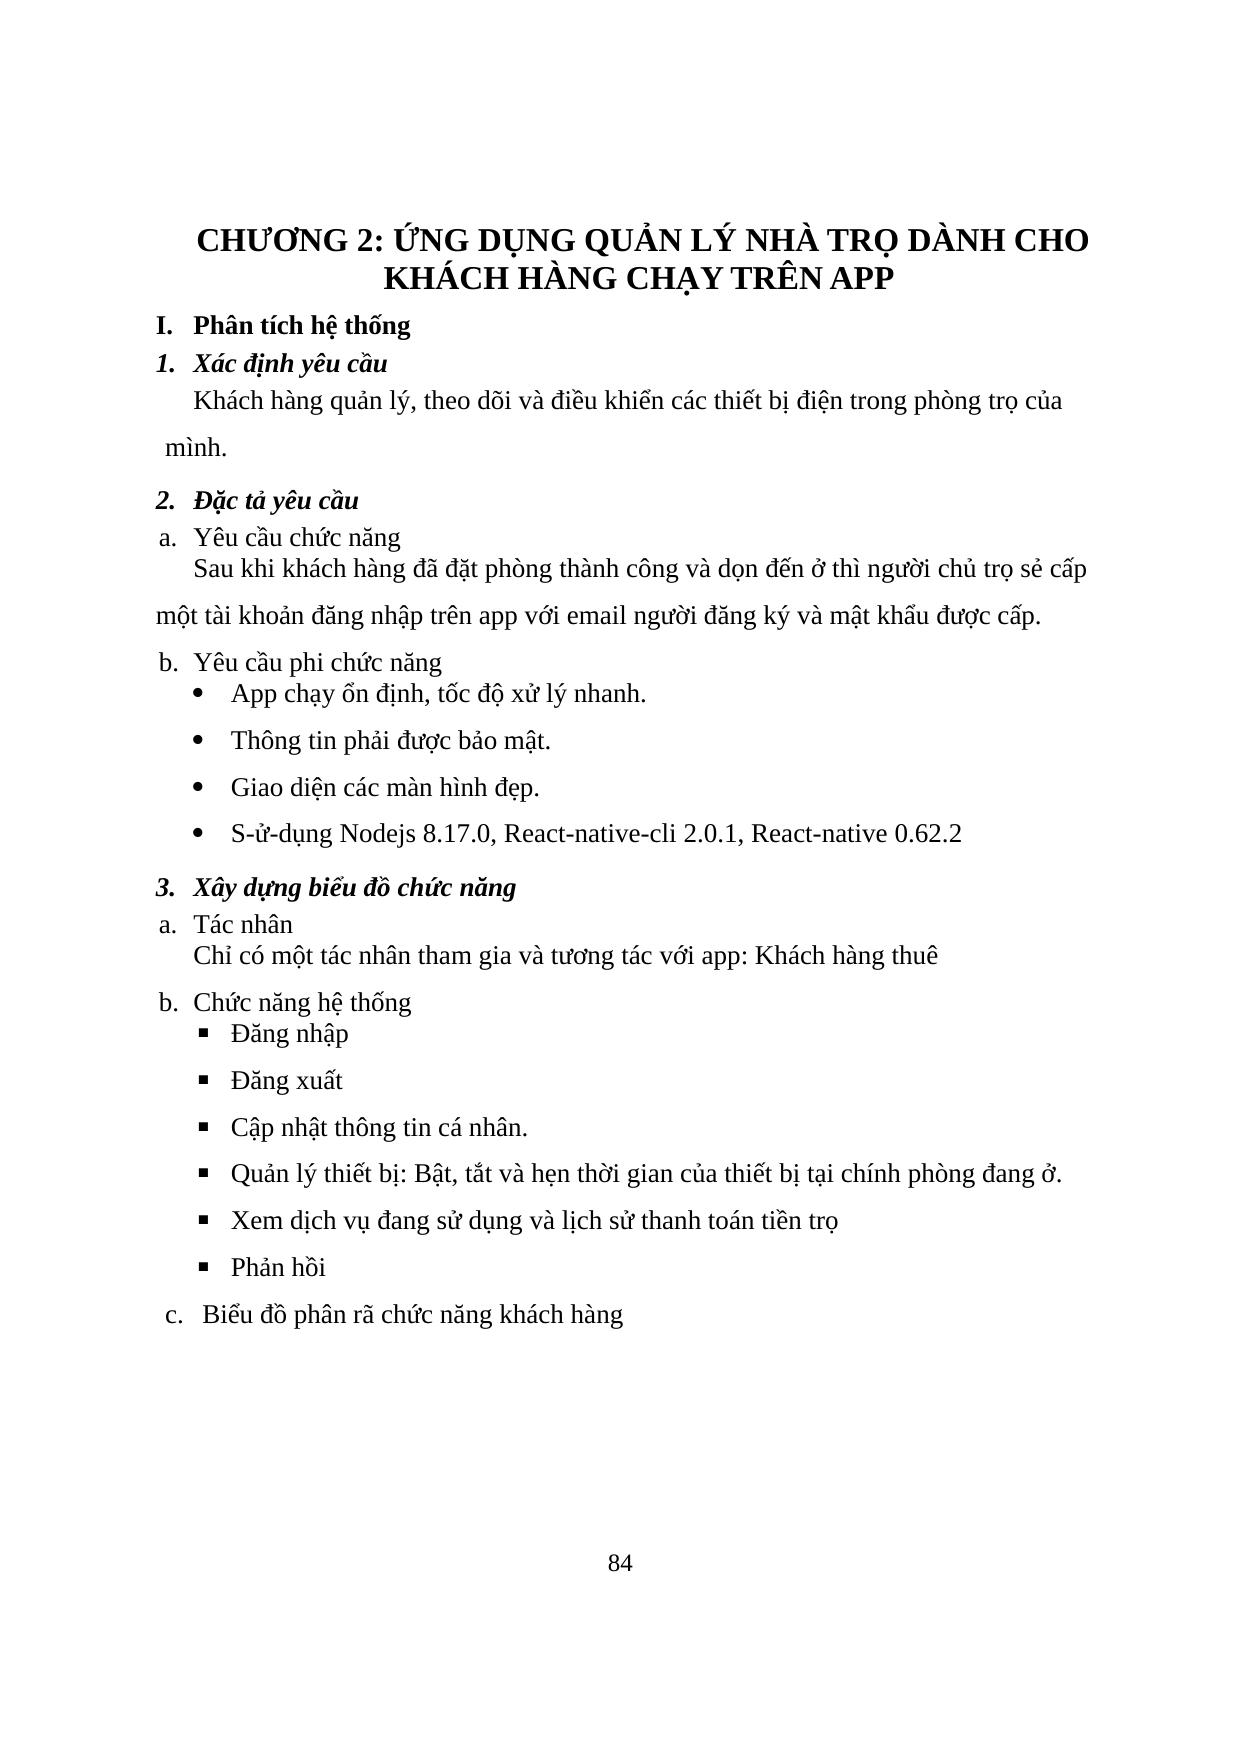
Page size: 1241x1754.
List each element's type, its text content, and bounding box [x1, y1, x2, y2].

text b. Chức năng hệ thống [118, 986, 1122, 1017]
text Sau khi khách hàng đã đặt phòng thành công và dọn đến ở thì người chủ trọ sẻ cấp một tài khoản đăng nhập trên app với email người đăng ký và mật khẩu được cấp. [118, 552, 1122, 630]
list App chạy ổn định, tốc độ xử lý nhanh. [193, 677, 1122, 708]
list Giao diện các màn hình đẹp. [193, 771, 1122, 802]
list Xem dịch vụ đang sử dụng và lịch sử thanh toán tiền trọ [193, 1204, 1122, 1236]
text c. Biểu đồ phân rã chức năng khách hàng [118, 1298, 1122, 1329]
subtitle CHƯƠNG 2: ỨNG DỤNG QUẢN LÝ NHÀ TRỌ DÀNH CHO KHÁCH HÀNG CHẠY TRÊN APP [156, 220, 1122, 297]
subtitle I. Phân tích hệ thống [156, 309, 1122, 341]
list S-ử-dụng Nodejs 8.17.0, React-native-cli 2.0.1, React-native 0.62.2 [193, 817, 1122, 849]
list Đăng xuất [193, 1064, 1122, 1095]
text Khách hàng quản lý, theo dõi và điều khiển các thiết bị điện trong phòng trọ của mình. [118, 384, 1122, 462]
text b. Yêu cầu phi chức năng [118, 646, 1122, 677]
subtitle 3. Xây dựng biểu đồ chức năng [156, 871, 1122, 902]
list Phản hồi [193, 1251, 1122, 1283]
list Thông tin phải được bảo mật. [193, 724, 1122, 755]
list Đăng nhập [193, 1017, 1122, 1048]
text Chỉ có một tác nhân tham gia và tương tác với app: Khách hàng thuê [118, 939, 1122, 970]
subtitle 2. Đặc tả yêu cầu [156, 484, 1122, 515]
text a. Yêu cầu chức năng [118, 521, 1122, 552]
list Quản lý thiết bị: Bật, tắt và hẹn thời gian của thiết bị tại chính phòng đang ở. [193, 1158, 1122, 1189]
list Cập nhật thông tin cá nhân. [193, 1111, 1122, 1142]
subtitle 1. Xác định yêu cầu [156, 347, 1122, 378]
text a. Tác nhân [118, 908, 1122, 939]
